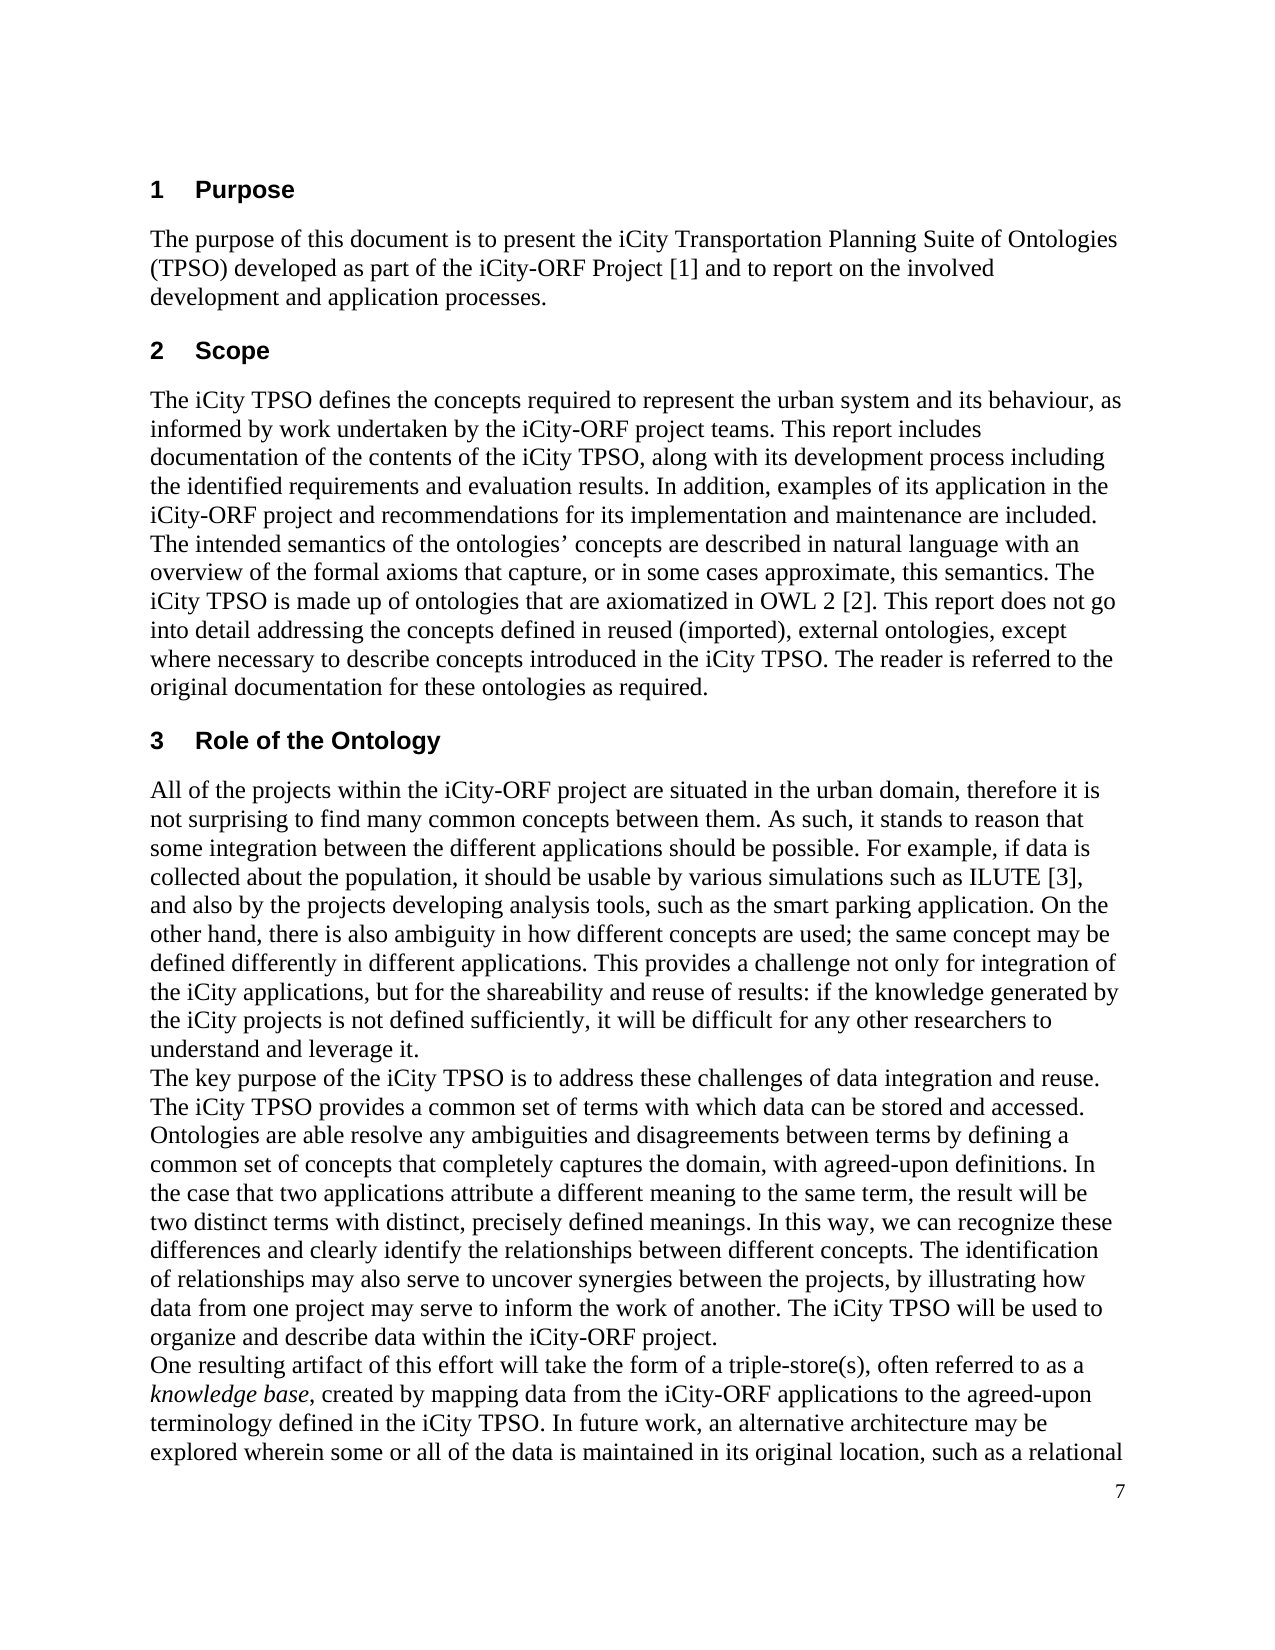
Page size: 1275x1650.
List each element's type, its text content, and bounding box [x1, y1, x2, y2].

text The key purpose of the iCity TPSO is to address these challenges of data integration and reuse. The iCity TPSO provides a common set of terms with which data can be stored and accessed. Ontologies are able resolve any ambiguities and disagreements between terms by defining a common set of concepts that completely captures the domain, with agreed-upon definitions. In the case that two applications attribute a different meaning to the same term, the result will be two distinct terms with distinct, precisely defined meanings. In this way, we can recognize these differences and clearly identify the relationships between different concepts. The identification of relationships may also serve to uncover synergies between the projects, by illustrating how data from one project may serve to inform the work of another. The iCity TPSO will be used to organize and describe data within the iCity-ORF project. [150, 1063, 1125, 1351]
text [150, 1351, 1125, 1466]
text All of the projects within the iCity-ORF project are situated in the urban domain, therefore it is not surprising to find many common concepts between them. As such, it stands to reason that some integration between the different applications should be possible. For example, if data is collected about the population, it should be usable by various simulations such as ILUTE [3], and also by the projects developing analysis tools, such as the smart parking application. On the other hand, there is also ambiguity in how different concepts are used; the same concept may be defined differently in different applications. This provides a challenge not only for integration of the iCity applications, but for the shareability and reuse of results: if the knowledge generated by the iCity projects is not defined sufficiently, it will be difficult for any other researchers to understand and leverage it. [150, 776, 1125, 1063]
text The purpose of this document is to present the iCity Transportation Planning Suite of Ontologies (TPSO) developed as part of the iCity-ORF Project [1] and to report on the involved development and application processes. [150, 224, 1125, 311]
text The iCity TPSO defines the concepts required to represent the urban system and its behaviour, as informed by work undertaken by the iCity-ORF project teams. This report includes documentation of the contents of the iCity TPSO, along with its development process including the identified requirements and evaluation results. In addition, examples of its application in the iCity-ORF project and recommendations for its implementation and maintenance are included. [150, 385, 1125, 529]
subtitle Purpose [150, 175, 1125, 204]
subtitle Scope [150, 336, 1125, 364]
text The intended semantics of the ontologies’ concepts are described in natural language with an overview of the formal axioms that capture, or in some cases approximate, this semantics. The iCity TPSO is made up of ontologies that are axiomatized in OWL 2 [2]. This report does not go into detail addressing the concepts defined in reused (imported), external ontologies, except where necessary to describe concepts introduced in the iCity TPSO. The reader is referred to the original documentation for these ontologies as required. [150, 529, 1125, 701]
subtitle Role of the Ontology [150, 726, 1125, 755]
